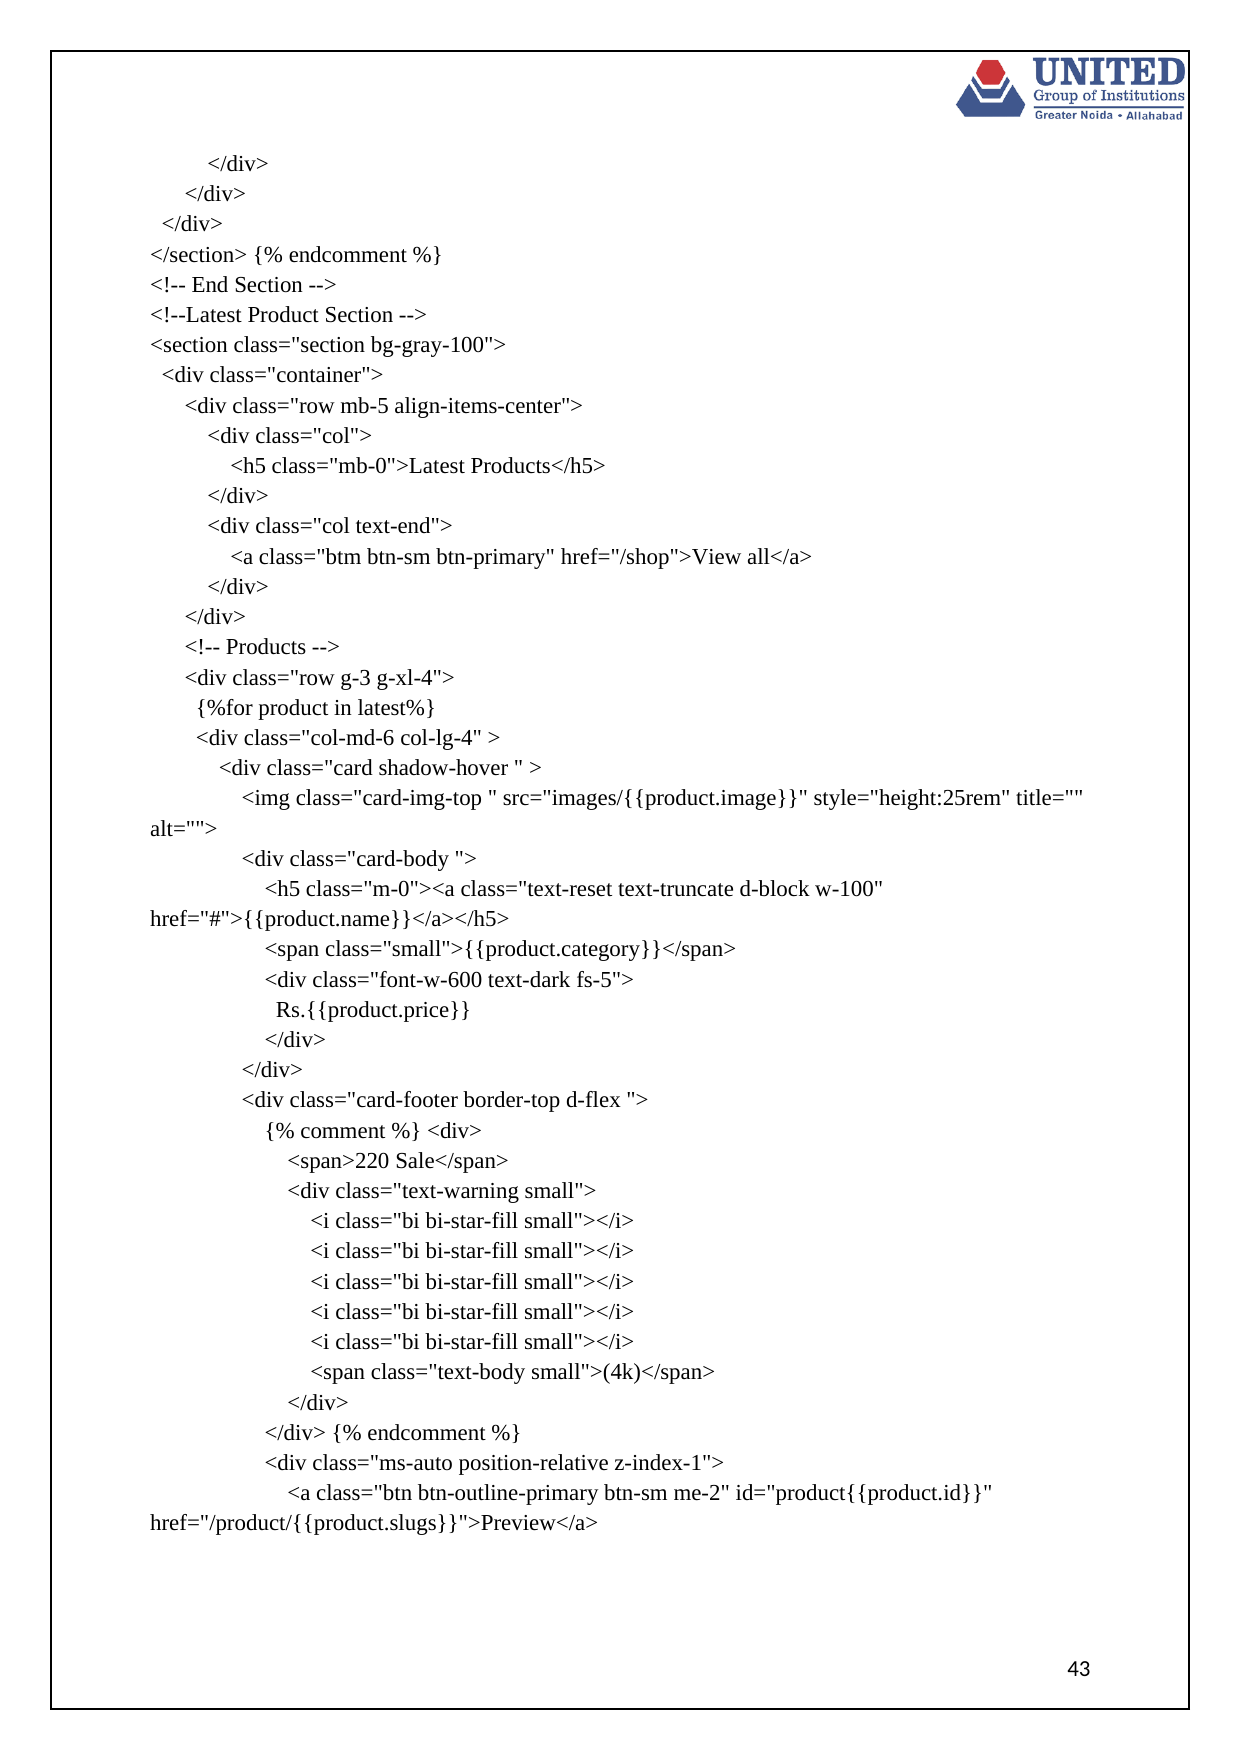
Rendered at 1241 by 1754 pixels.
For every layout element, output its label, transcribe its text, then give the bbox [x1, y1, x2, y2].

text <div class="row g-3 g-xl-4"> [150, 663, 1090, 690]
text <div class="row mb-5 align-items-center"> [150, 392, 1090, 418]
text <i class="bi bi-star-fill small"></i> [150, 1237, 1090, 1264]
text <div class="col text-end"> [150, 512, 1090, 539]
text <div class="text-warning small"> [150, 1177, 1090, 1203]
text </div> [150, 210, 1090, 237]
text <i class="bi bi-star-fill small"></i> [150, 1298, 1090, 1324]
text <i class="bi bi-star-fill small"></i> [150, 1328, 1090, 1354]
text {% comment %} <div> [150, 1117, 1090, 1143]
text <span class="text-body small">(4k)</span> [150, 1358, 1090, 1385]
text <div class="col"> [150, 422, 1090, 448]
text <h5 class="mb-0">Latest Products</h5> [150, 452, 1090, 478]
picture [952, 53, 1186, 124]
text <h5 class="m-0"><a class="text-reset text-truncate d-block w-100" href="#">{{product.name}}</a></h5> [150, 875, 1090, 932]
text </div> [150, 180, 1090, 207]
text </div> [150, 482, 1090, 509]
text <a class="btm btn-sm btn-primary" href="/shop">View all</a> [150, 543, 1090, 569]
text <i class="bi bi-star-fill small"></i> [150, 1268, 1090, 1294]
text Rs.{{product.price}} [150, 996, 1090, 1022]
text </div> [150, 1026, 1090, 1052]
text </div> [150, 1388, 1090, 1415]
text <i class="bi bi-star-fill small"></i> [150, 1207, 1090, 1234]
text <div class="container"> [150, 361, 1090, 388]
text {%for product in latest%} [150, 694, 1090, 720]
text <section class="section bg-gray-100"> [150, 331, 1090, 358]
text <div class="card-footer border-top d-flex "> [150, 1086, 1090, 1113]
text <!--Latest Product Section --> [150, 301, 1090, 327]
text <div class="card-body "> [150, 845, 1090, 871]
text <div class="col-md-6 col-lg-4" > [150, 724, 1090, 750]
text <span class="small">{{product.category}}</span> [150, 935, 1090, 962]
text <div class="font-w-600 text-dark fs-5"> [150, 966, 1090, 992]
text <div class="card shadow-hover " > [150, 754, 1090, 781]
text </section> {% endcomment %} [150, 241, 1090, 267]
text <div class="ms-auto position-relative z-index-1"> [150, 1449, 1090, 1475]
text </div> {% endcomment %} [150, 1419, 1090, 1445]
text </div> [150, 603, 1090, 629]
text </div> [150, 573, 1090, 599]
text </div> [150, 150, 1090, 176]
text <a class="btn btn-outline-primary btn-sm me-2" id="product{{product.id}}" href="/product/{{product.slugs}}">Preview</a> [150, 1479, 1090, 1536]
text <!-- End Section --> [150, 271, 1090, 297]
text <span>220 Sale</span> [150, 1147, 1090, 1173]
text <img class="card-img-top " src="images/{{product.image}}" style="height:25rem" title="" alt=""> [150, 784, 1090, 841]
text <!-- Products --> [150, 633, 1090, 660]
text </div> [150, 1056, 1090, 1083]
